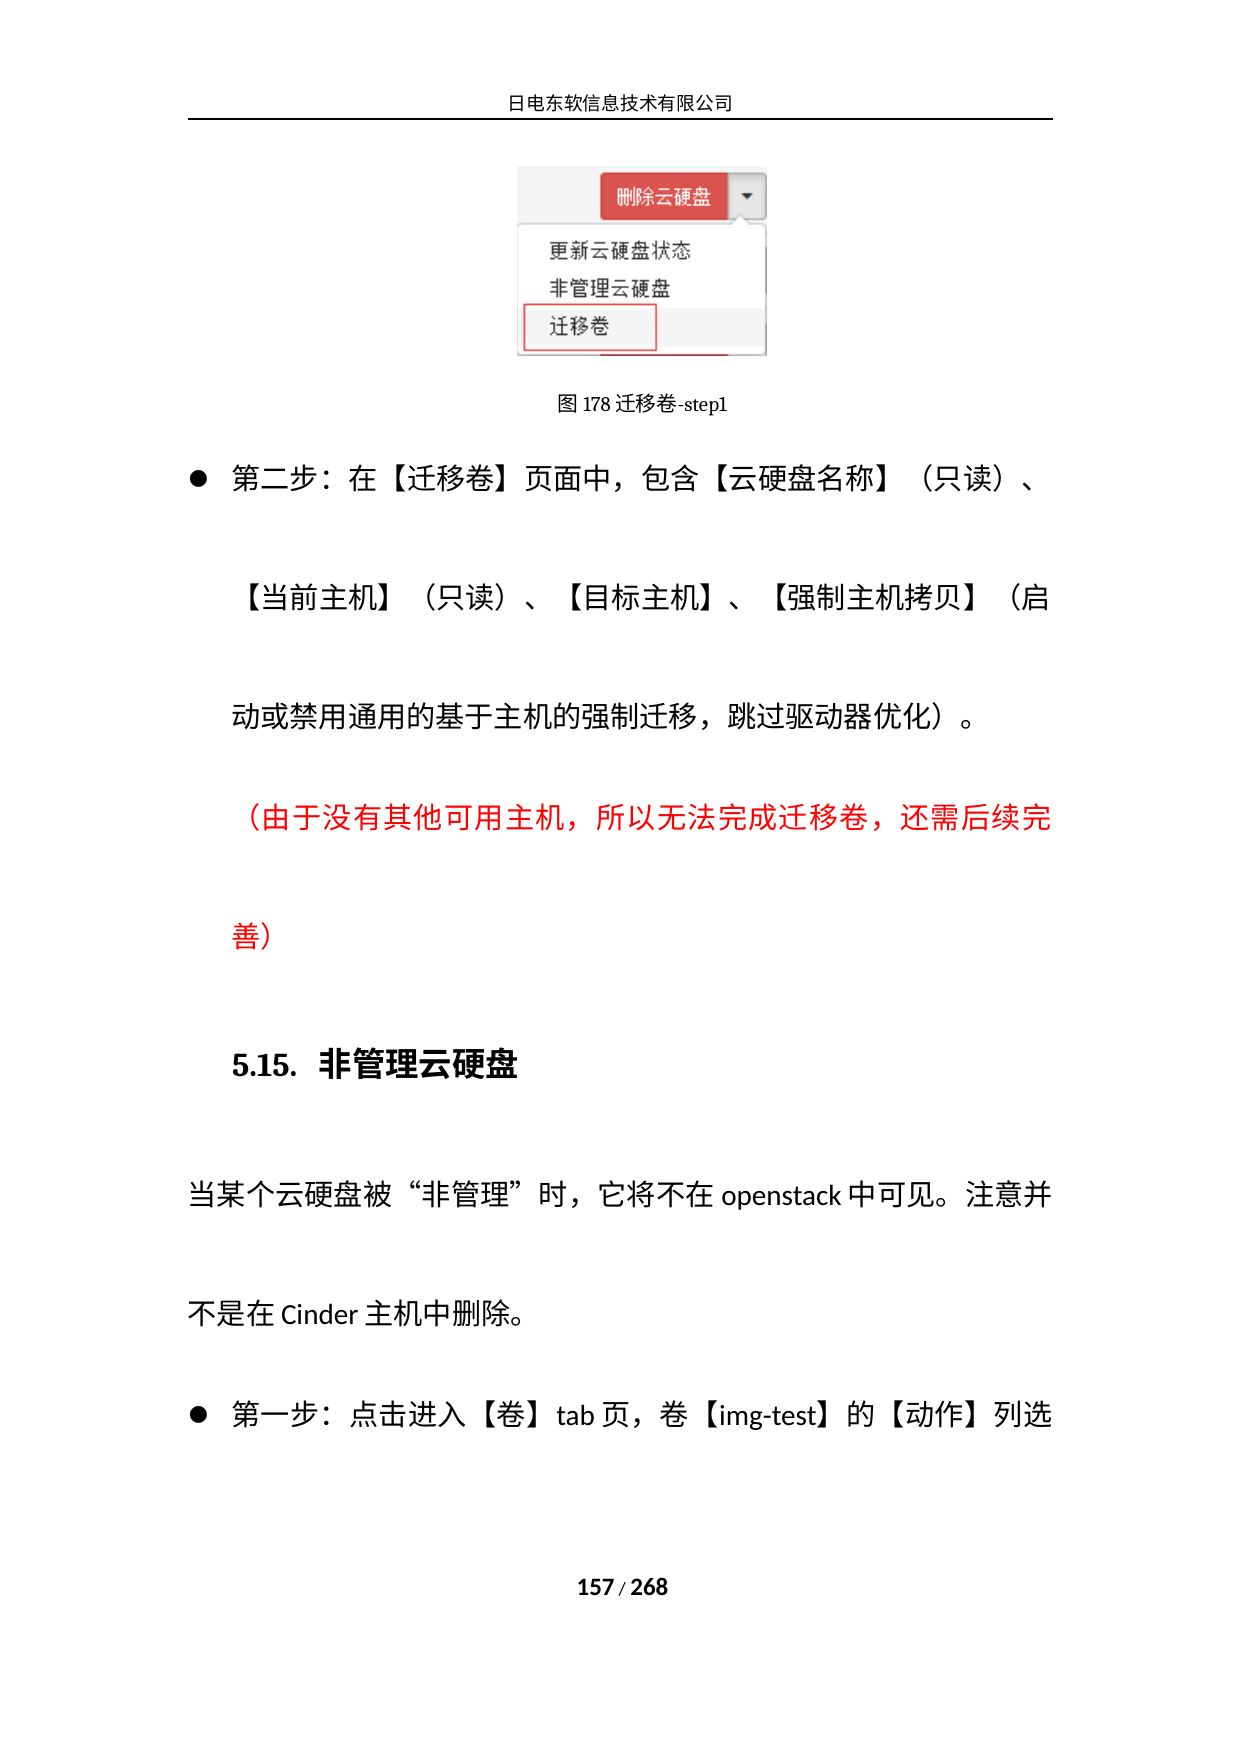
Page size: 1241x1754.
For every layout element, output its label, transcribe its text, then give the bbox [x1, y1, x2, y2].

text 当某个云硬盘被“非管理”时，它将不在openstack中可见。注意并不是在Cinder主机中删除。 [187, 1153, 1053, 1351]
subtitle 非管理云硬盘 [232, 1022, 1053, 1102]
picture [517, 166, 767, 356]
list 第二步：在【迁移卷】页面中，包含【云硬盘名称】（只读）、【当前主机】（只读）、【目标主机】、【强制主机拷贝】（启动或禁用通用的基于主机的强制迁移，跳过驱动器优化）。 [187, 437, 1053, 754]
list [187, 1372, 1053, 1452]
text 图 178迁移卷-step1 [231, 382, 1053, 422]
list （由于没有其他可用主机，所以无法完成迁移卷，还需后续完善） [231, 776, 1053, 974]
